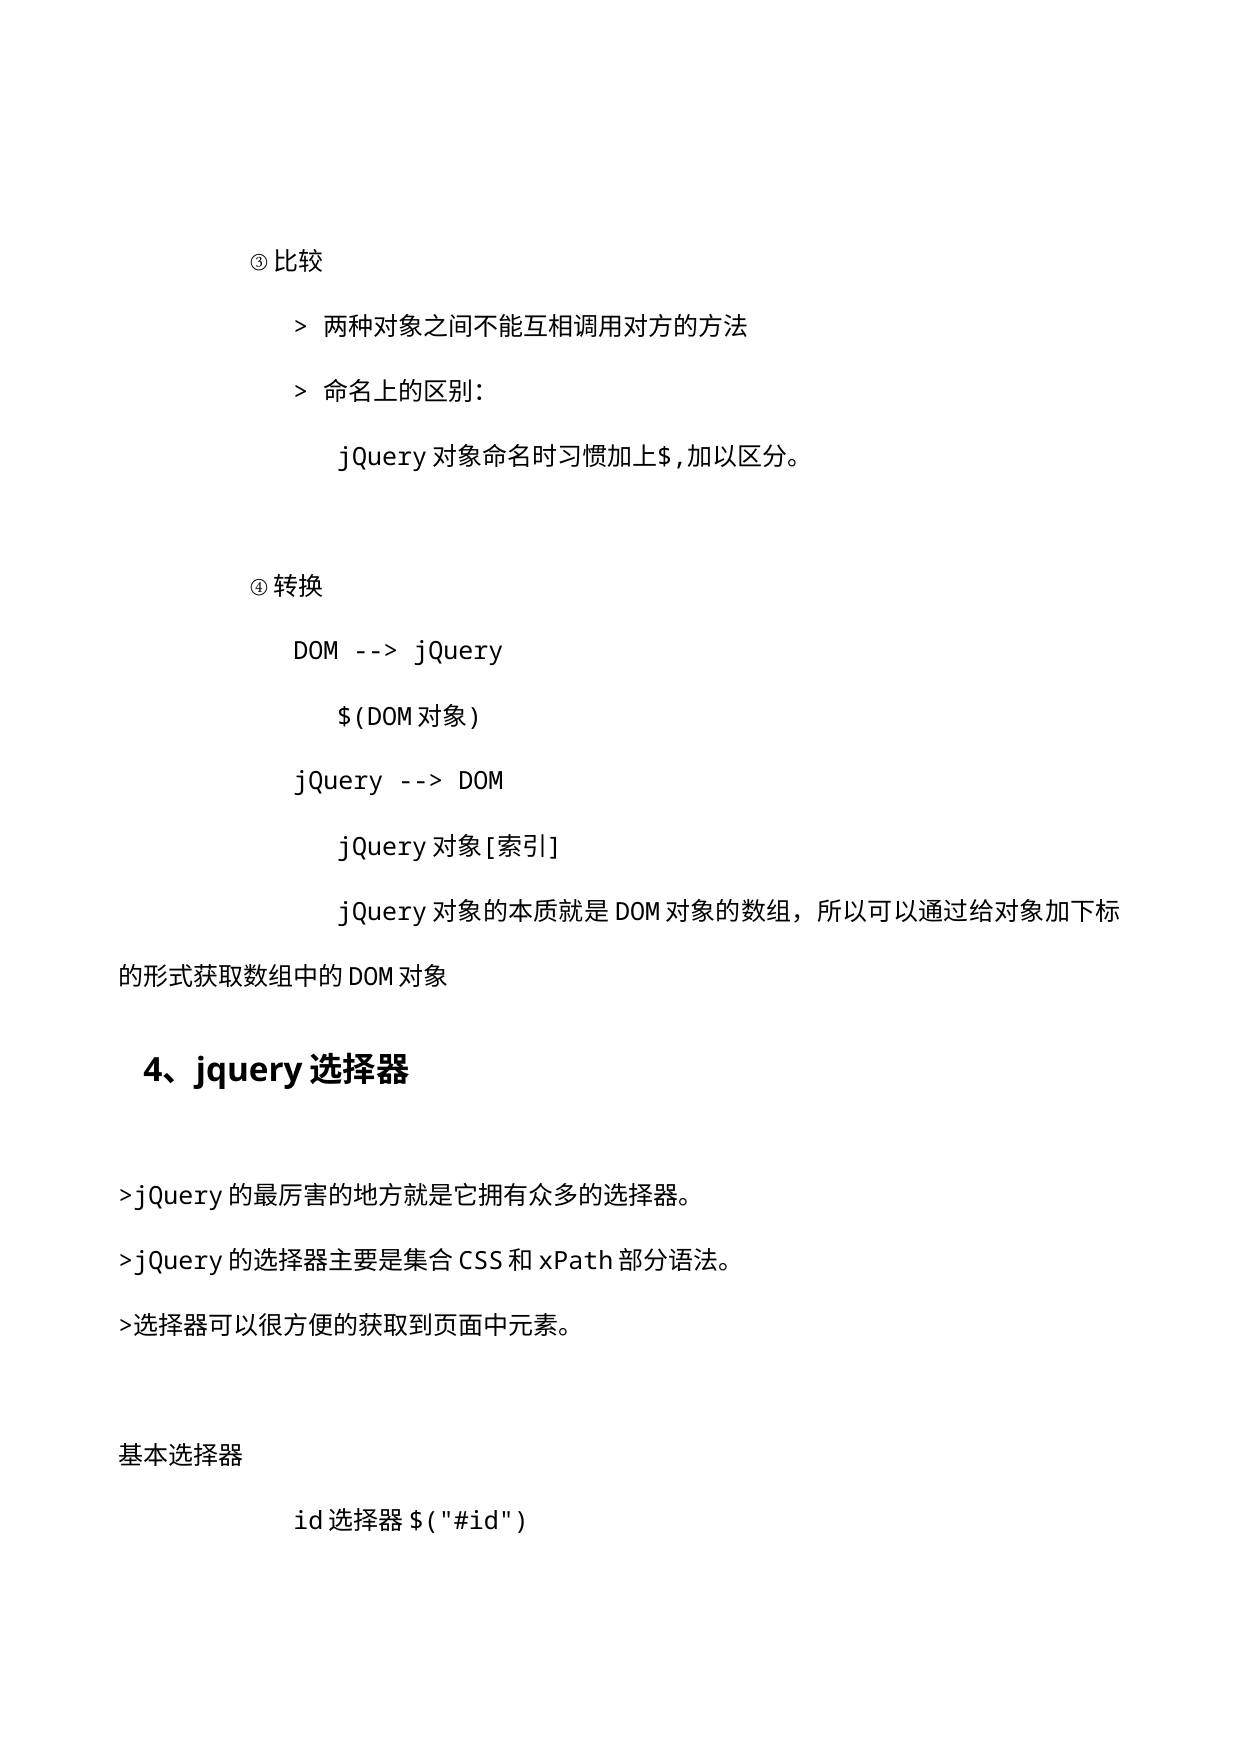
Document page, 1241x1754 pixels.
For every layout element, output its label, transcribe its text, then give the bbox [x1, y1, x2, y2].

text jQuery对象[索引] [118, 812, 1122, 877]
text DOM --> jQuery [118, 617, 1122, 682]
text ③比较 [118, 227, 1122, 292]
text ④转换 [118, 552, 1122, 617]
subtitle 4、jquery选择器 [143, 1034, 1097, 1099]
text jQuery对象的本质就是DOM对象的数组，所以可以通过给对象加下标的形式获取数组中的DOM对象 [118, 877, 1122, 1007]
text > 两种对象之间不能互相调用对方的方法 [118, 292, 1122, 357]
text id选择器 $("#id") [118, 1486, 1122, 1551]
text jQuery对象命名时习惯加上$,加以区分。 [118, 422, 1122, 487]
text > 命名上的区别： [118, 357, 1122, 422]
text >jQuery的选择器主要是集合CSS和xPath部分语法。 [118, 1226, 1122, 1291]
text >选择器可以很方便的获取到页面中元素。 [118, 1291, 1122, 1356]
text 基本选择器 [118, 1421, 1122, 1486]
text jQuery --> DOM [118, 747, 1122, 812]
text >jQuery的最厉害的地方就是它拥有众多的选择器。 [118, 1161, 1122, 1226]
text $(DOM对象) [118, 682, 1122, 747]
